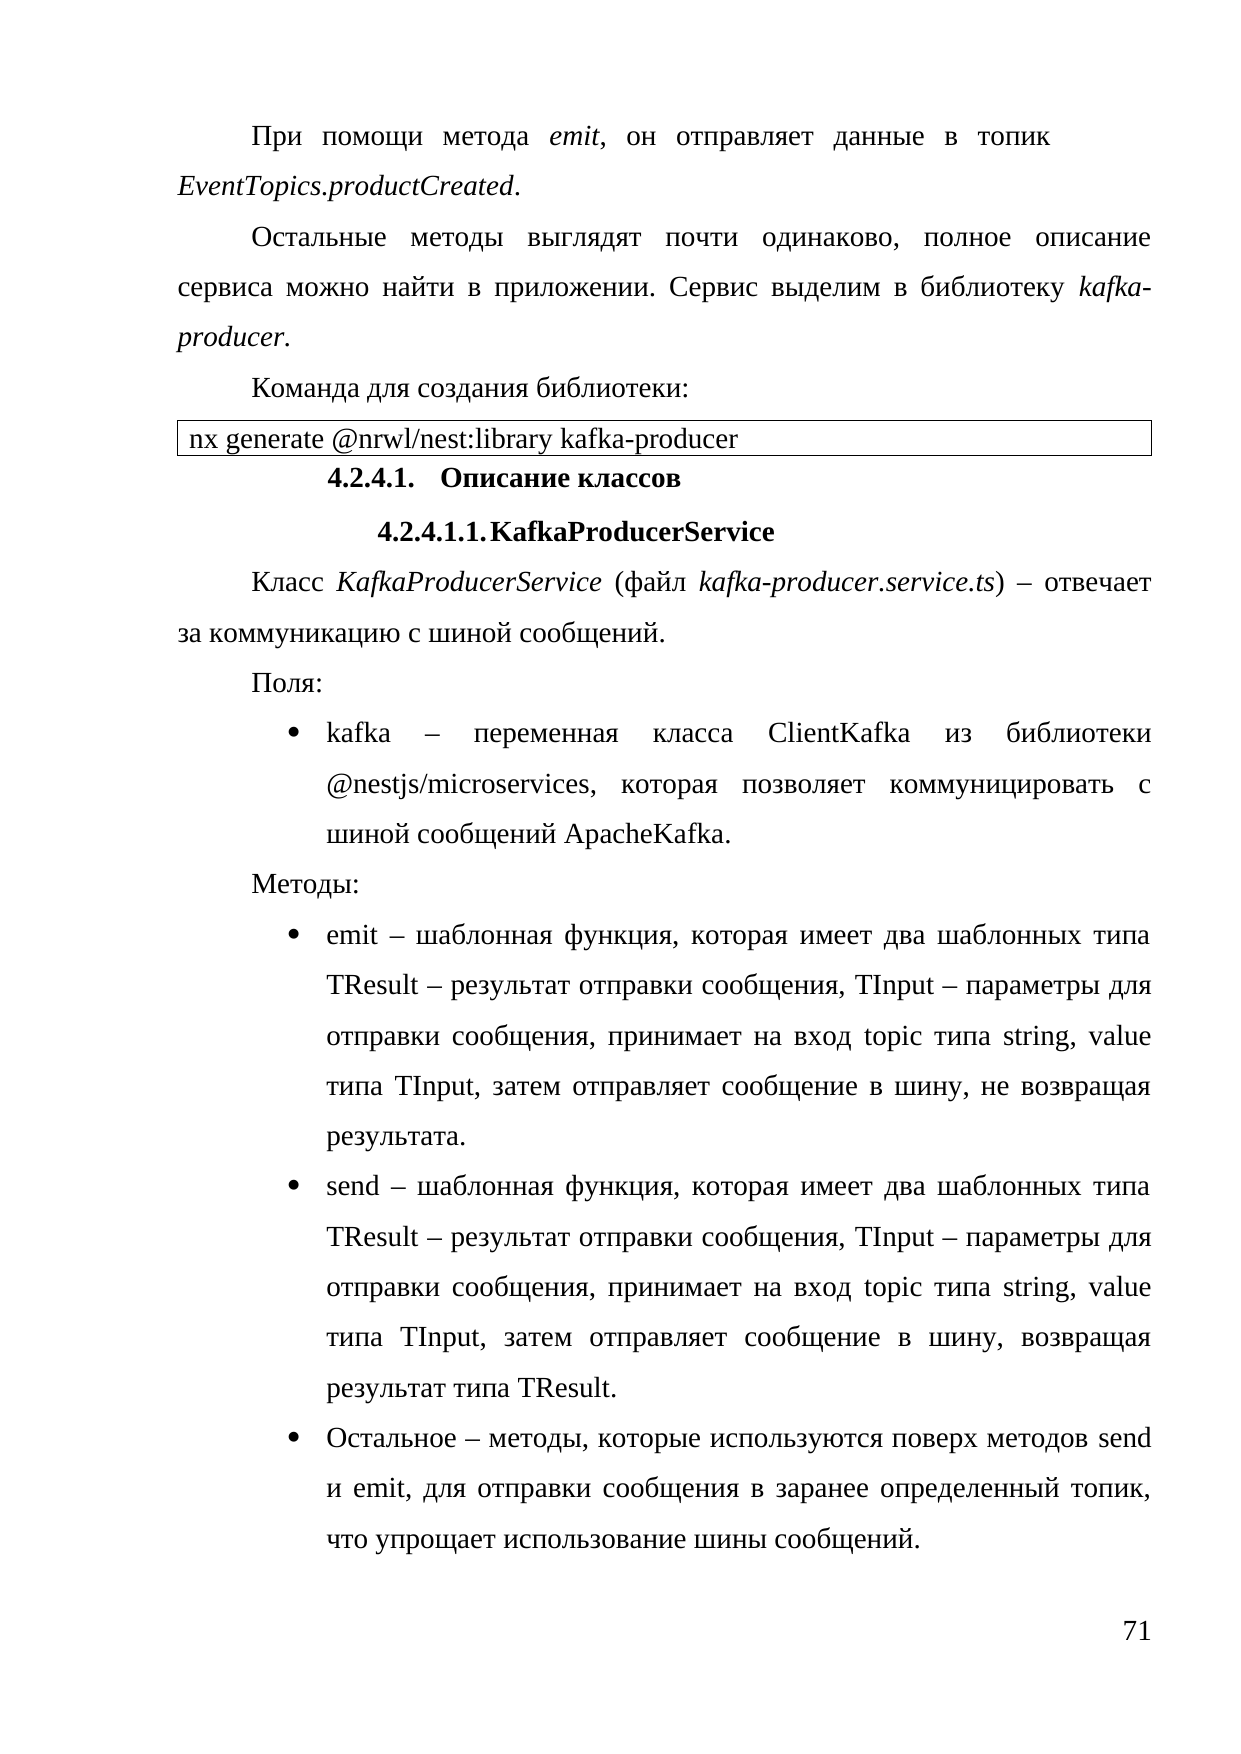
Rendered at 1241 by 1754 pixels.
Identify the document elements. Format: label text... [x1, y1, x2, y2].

list Остальное – методы, которые используются поверх методов send и emit, для отправки сообщения в заранее определенный топик, что упрощает использование шины сообщений. [288, 1420, 1152, 1554]
list emit – шаблонная функция, которая имеет два шаблонных типа TResult – результат отправки сообщения, TInput – параметры для отправки сообщения, принимает на вход topic типа string, value типа TInput, затем отправляет сообщение в шину, не возвращая результата. [288, 917, 1152, 1152]
table_header nx generate @nrwl/nest:library kafka-producer [178, 421, 1151, 454]
subtitle KafkaProducerService [377, 514, 1152, 548]
text При помощи метода emit, он отправляет данные в топик EventTopics.productCreated. [177, 118, 1152, 202]
text Остальные методы выглядят почти одинаково, полное описание сервиса можно найти в приложении. Сервис выделим в библиотеку kafka-producer. [177, 219, 1152, 353]
subtitle Описание классов [327, 460, 1152, 493]
text Поля: [177, 665, 1152, 699]
list kafka – переменная класса ClientKafka из библиотеки @nestjs/microservices, которая позволяет коммуницировать с шиной сообщений ApacheKafka. [288, 716, 1152, 850]
text Методы: [177, 867, 1152, 900]
text Команда для создания библиотеки: [177, 370, 1152, 403]
list send – шаблонная функция, которая имеет два шаблонных типа TResult – результат отправки сообщения, TInput – параметры для отправки сообщения, принимает на вход topic типа string, value типа TInput, затем отправляет сообщение в шину, возвращая результат типа TResult. [288, 1168, 1152, 1403]
text Класс KafkaProducerService (файл kafka-producer.service.ts) – отвечает за коммуникацию с шиной сообщений. [177, 564, 1152, 648]
